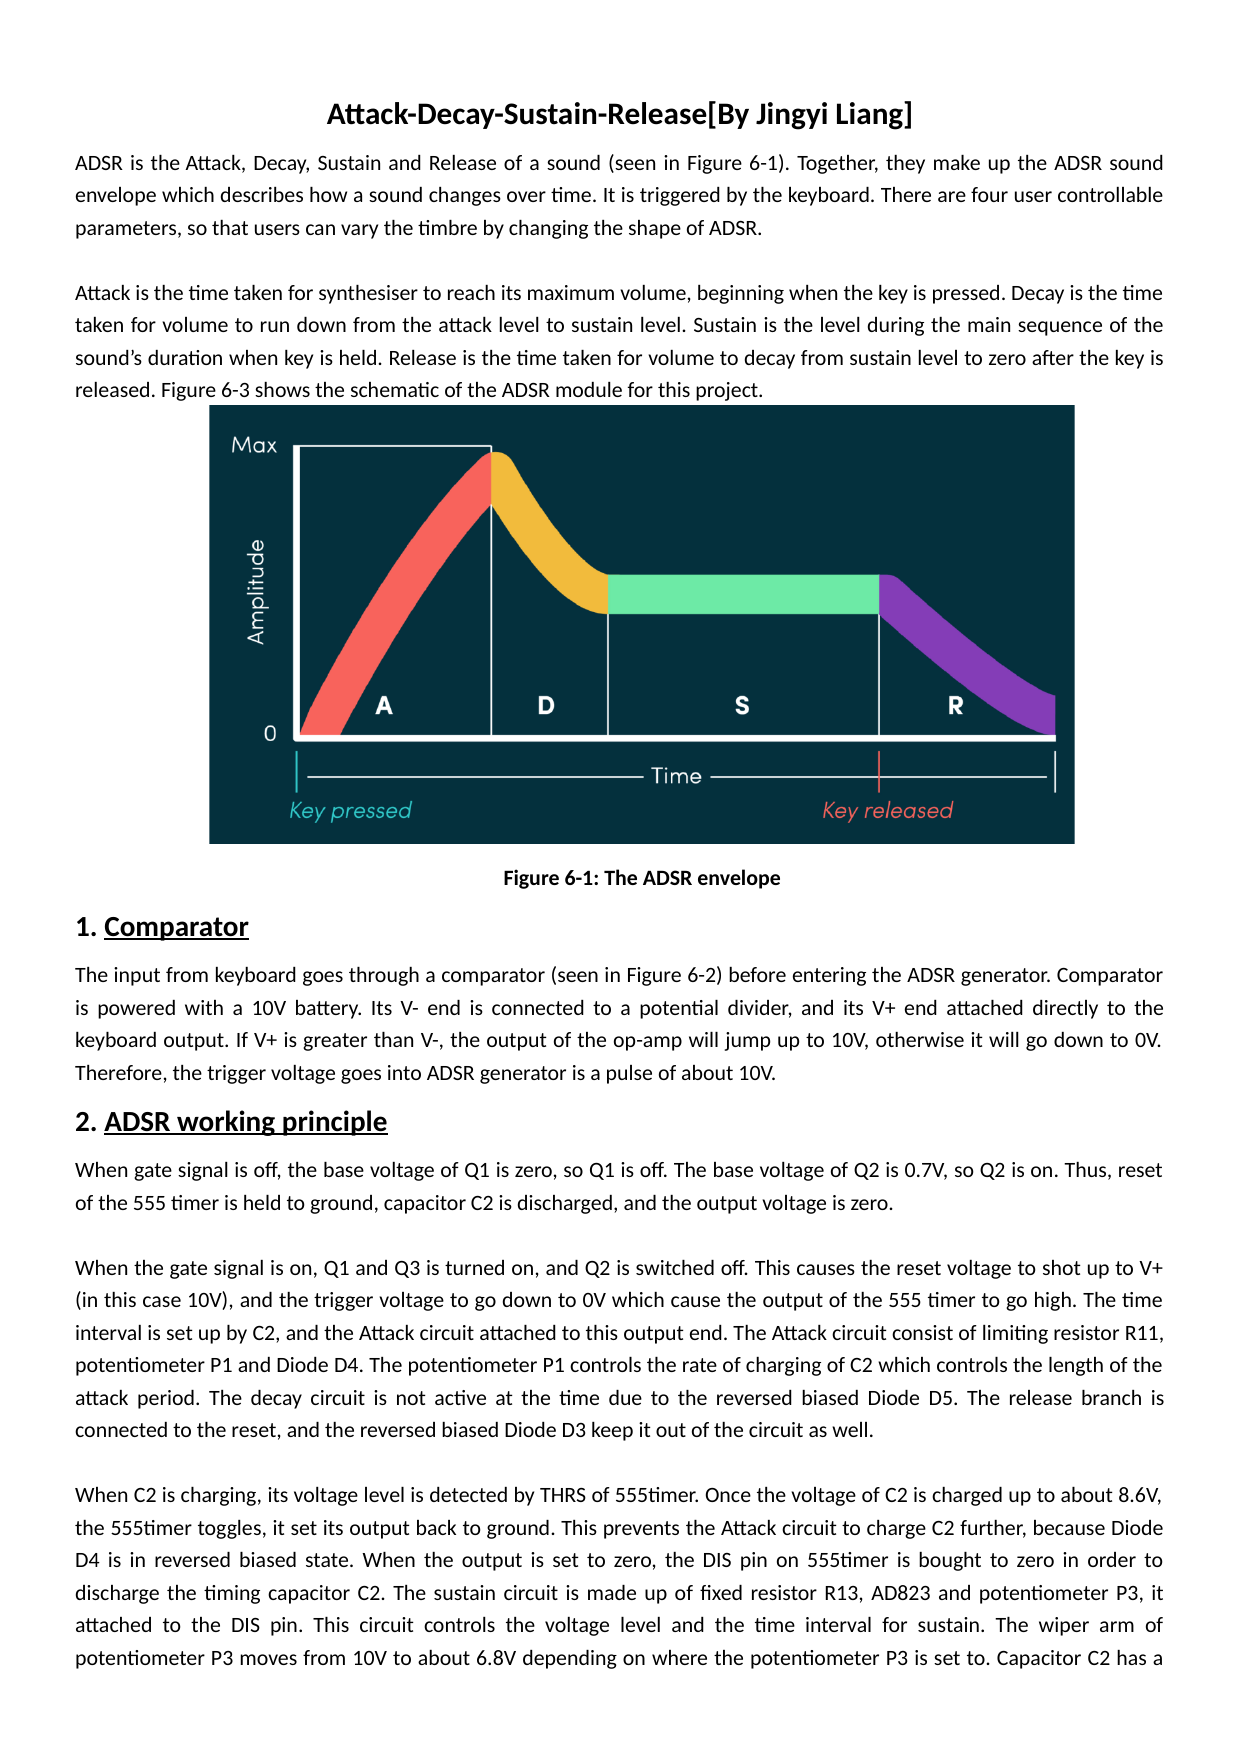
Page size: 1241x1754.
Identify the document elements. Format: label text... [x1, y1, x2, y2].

picture [234, 437, 240, 446]
list ADSR working principle [75, 1088, 1165, 1153]
picture [252, 597, 268, 608]
picture [652, 768, 662, 783]
picture [671, 773, 687, 783]
picture [691, 773, 701, 783]
picture [941, 805, 952, 818]
picture [252, 543, 263, 551]
list Comparator [75, 893, 1165, 958]
text When the gate signal is on, Q1 and Q3 is turned on, and Q2 is switched off. This causes the reset voltage to shot up to V+ (in this case 10V), and the trigger voltage to go down to 0V which cause the output of the 555 timer to go high. The time interval is set up by C2, and the Attack circuit attached to this output end. The Attack circuit consist of limiting resistor R11, potentiometer P1 and Diode D4. The potentiometer P1 controls the rate of charging of C2 which controls the length of the attack period. The decay circuit is not active at the time due to the reversed biased Diode D5. The release branch is connected to the reset, and the reversed biased Diode D3 keep it out of the circuit as well. [75, 1251, 1165, 1446]
picture [824, 802, 829, 817]
picture [253, 568, 263, 577]
text When gate signal is off, the base voltage of Q1 is zero, so Q1 is off. The base voltage of Q2 is 0.7V, so Q2 is on. Thus, reset of the 555 timer is held to ground, capacitor C2 is discharged, and the output voltage is zero. [75, 1153, 1165, 1218]
text ADSR is the Attack, Decay, Sustain and Release of a sound (seen in Figure 6-1). Together, they make up the ADSR sound envelope which describes how a sound changes over time. It is triggered by the keyboard. There are four user controllable parameters, so that users can vary the timbre by changing the shape of ADSR. [75, 146, 1165, 243]
picture [387, 810, 397, 815]
picture [303, 811, 312, 816]
picture [928, 807, 938, 818]
picture [252, 612, 263, 628]
picture [247, 554, 263, 565]
picture [849, 808, 854, 818]
picture [355, 811, 365, 816]
picture [835, 808, 846, 818]
picture [891, 808, 910, 818]
picture [909, 807, 915, 817]
picture [253, 633, 261, 643]
text Attack-Decay-Sustain-Release[By Jingyi Liang] [75, 81, 1165, 146]
picture [293, 445, 1056, 742]
picture [711, 751, 1046, 792]
picture [249, 580, 263, 585]
text Figure 6-1: The ADSR envelope [75, 861, 1165, 893]
picture [865, 807, 873, 818]
text Attack is the time taken for synthesiser to reach its maximum volume, beginning when the key is pressed. Decay is the time taken for volume to run down from the attack level to sustain level. Sustain is the level during the main sequence of the sound’s duration when key is held. Release is the time taken for volume to decay from sustain level to zero after the key is released. Figure 6-3 shows the schematic of the ADSR module for this project. [75, 276, 1165, 406]
text The input from keyboard goes through a comparator (seen in Figure 6-2) before entering the ADSR generator. Comparator is powered with a 10V battery. Its V- end is connected to a potential divider, and its V+ end attached directly to the keyboard output. If V+ is greater than V-, the output of the op-amp will jump up to 10V, otherwise it will go down to 0V. Therefore, the trigger voltage goes into ADSR generator is a pulse of about 10V. [75, 958, 1165, 1088]
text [75, 1478, 1165, 1673]
picture [255, 442, 264, 452]
picture [874, 807, 883, 818]
